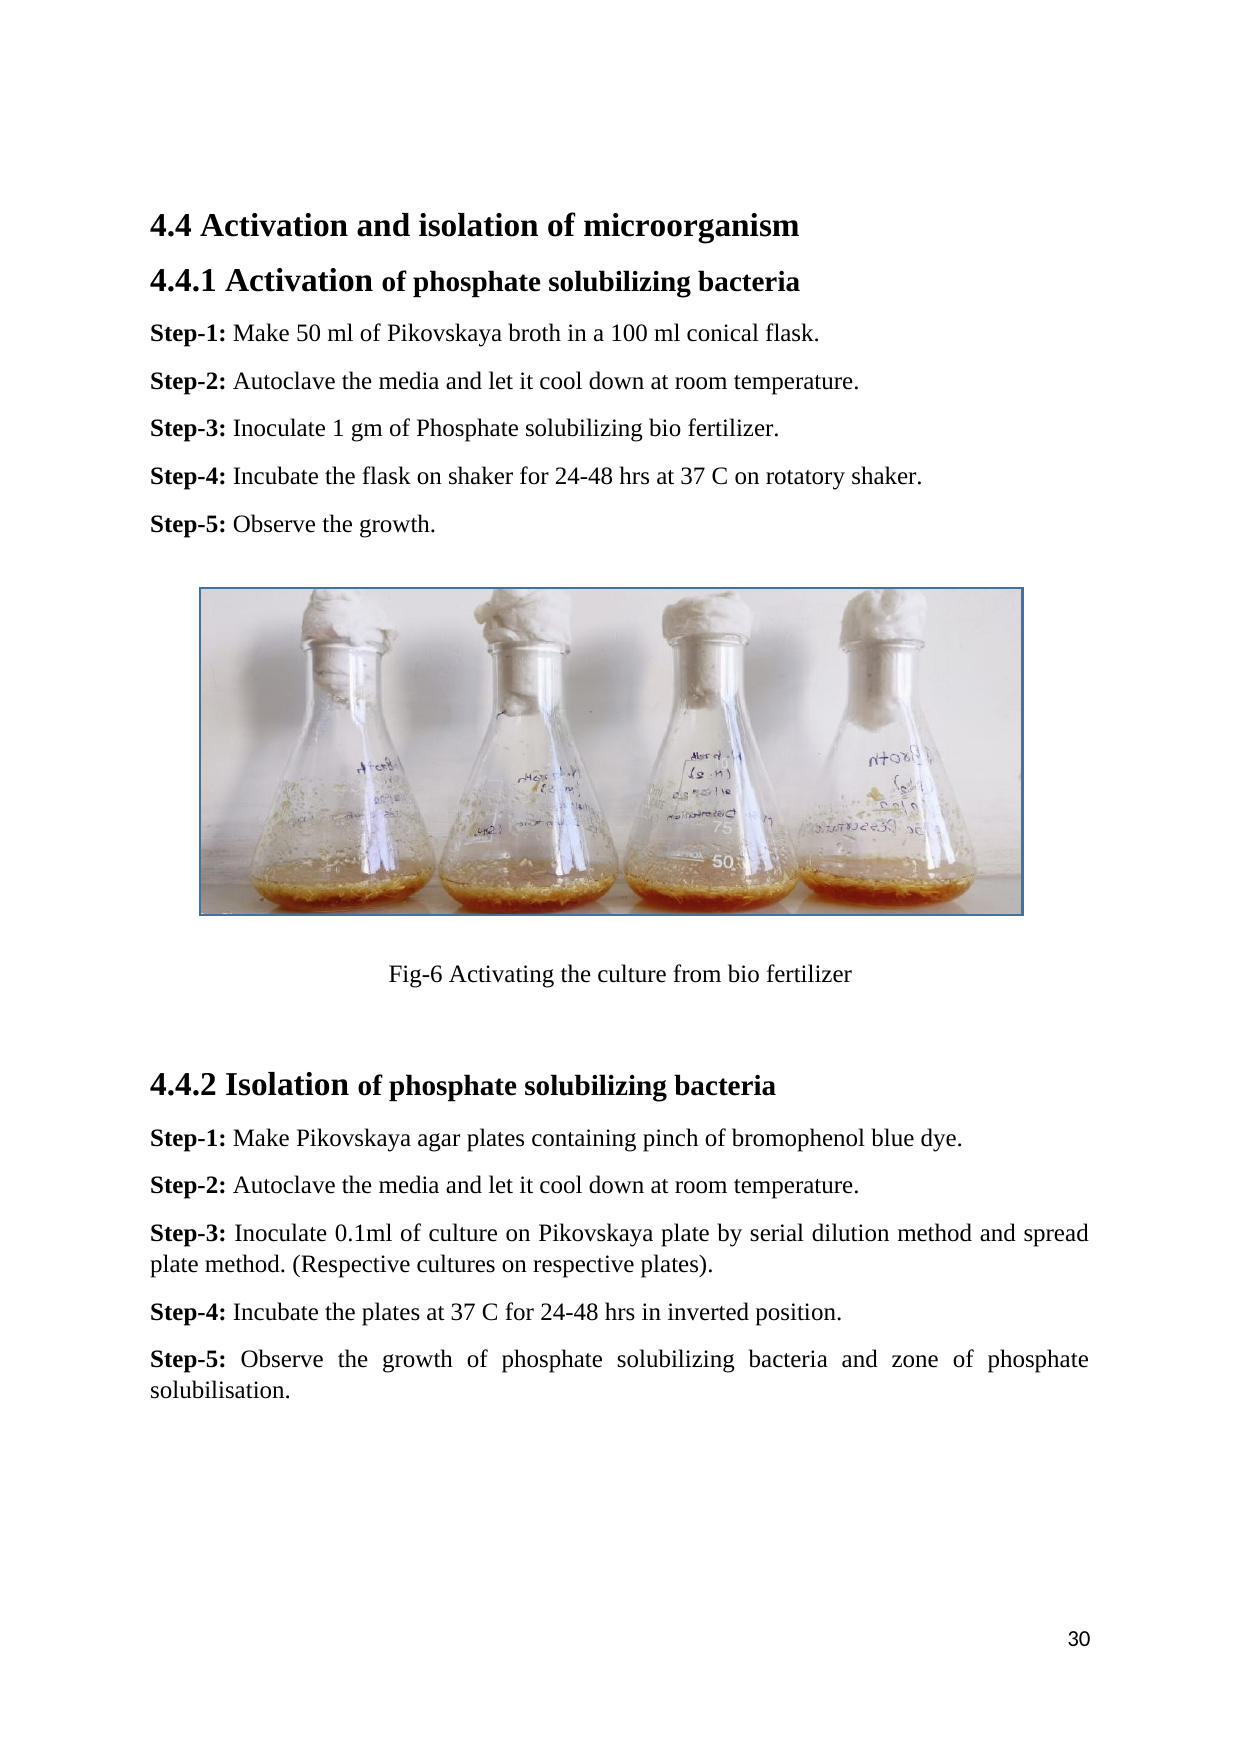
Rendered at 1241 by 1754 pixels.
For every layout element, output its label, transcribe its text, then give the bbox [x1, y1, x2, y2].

text Step-3: Inoculate 1 gm of Phosphate solubilizing bio fertilizer. [150, 413, 1090, 442]
text Fig-6 Activating the culture from bio fertilizer [150, 959, 1090, 988]
text Step-4: Incubate the flask on shaker for 24-48 hrs at 37 C on rotatory shaker. [150, 461, 1090, 490]
text Step-2: Autoclave the media and let it cool down at room temperature. [150, 366, 1090, 394]
text 4.4.2 Isolation of phosphate solubilizing bacteria [150, 1064, 1090, 1103]
text Step-2: Autoclave the media and let it cool down at room temperature. [150, 1170, 1090, 1199]
text Step-5: Observe the growth. [150, 509, 1090, 538]
text Step-1: Make 50 ml of Pikovskaya broth in a 100 ml conical flask. [150, 318, 1090, 347]
text 4.4.1 Activation of phosphate solubilizing bacteria [150, 260, 1090, 298]
text Step-1: Make Pikovskaya agar plates containing pinch of bromophenol blue dye. [150, 1123, 1090, 1151]
text 4.4 Activation and isolation of microorganism [150, 205, 1090, 243]
text Step-3: Inoculate 0.1ml of culture on Pikovskaya plate by serial dilution method and spread plate method. (Respective cultures on respective plates). [150, 1218, 1090, 1278]
picture [201, 589, 1021, 914]
text Step-5: Observe the growth of phosphate solubilizing bacteria and zone of phosphate solubilisation. [150, 1344, 1090, 1404]
text Step-4: Incubate the plates at 37 C for 24-48 hrs in inverted position. [150, 1297, 1090, 1326]
